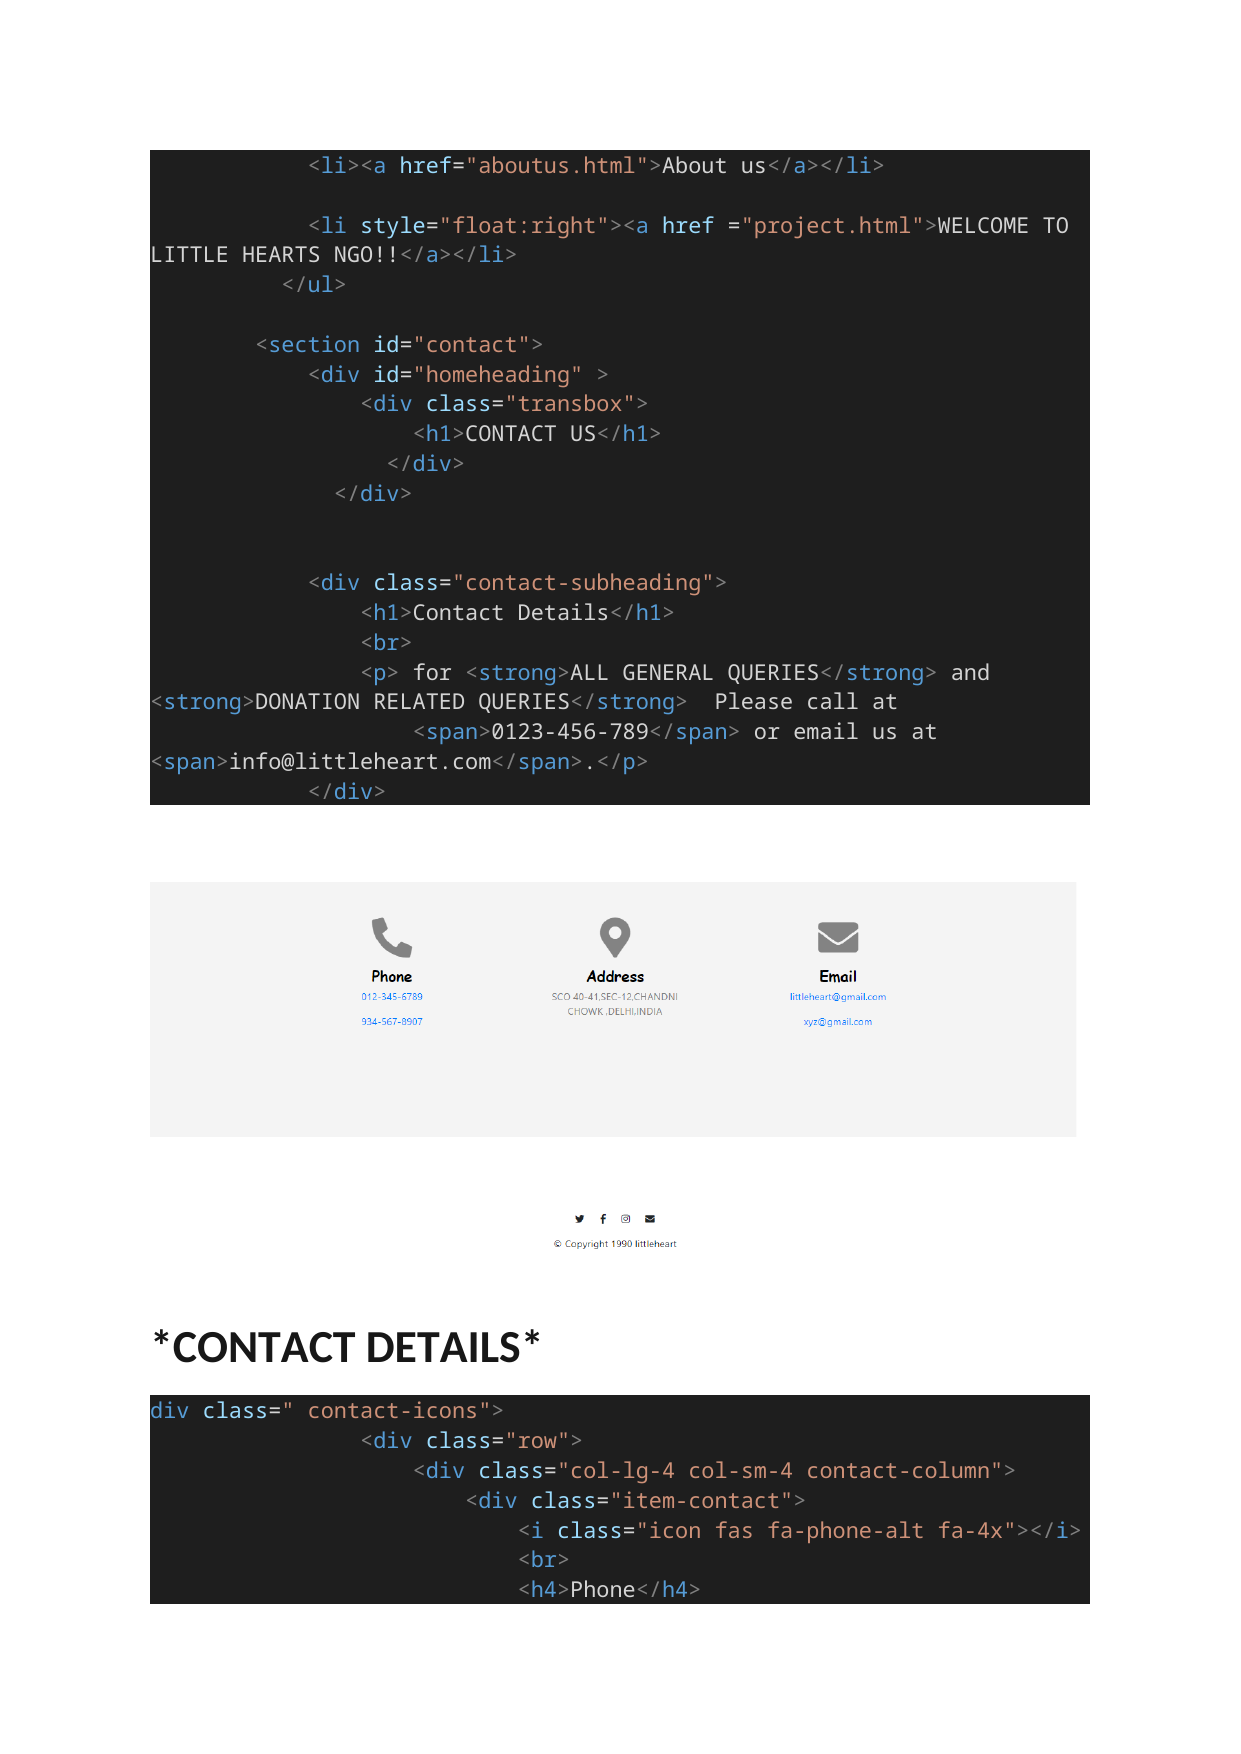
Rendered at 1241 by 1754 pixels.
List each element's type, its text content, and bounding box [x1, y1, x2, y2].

text *CONTACT DETAILS* [150, 1318, 1090, 1374]
text <br> [150, 627, 1090, 656]
text <div class="contact-subheading"> [150, 567, 1090, 597]
text </div> [150, 776, 1090, 805]
text </ul> [150, 269, 1090, 299]
text <br> [150, 1544, 1090, 1574]
text <p> for <strong>ALL GENERAL QUERIES</strong> and <strong>DONATION RELATED QUERIES</strong> Please call at [150, 656, 1090, 716]
text <i class="icon fas fa-phone-alt fa-4x"></i> [150, 1514, 1090, 1544]
text <div id="homeheading" > [150, 358, 1090, 388]
text <h4>Phone</h4> [150, 1574, 1090, 1604]
text </div> [150, 448, 1090, 478]
text <div class="transbox"> [150, 388, 1090, 418]
text <h1>CONTACT US</h1> [150, 418, 1090, 448]
text </div> [150, 478, 1090, 507]
text div class=" contact-icons"> [150, 1395, 1090, 1425]
text <li><a href="aboutus.html">About us</a></li> [150, 150, 1090, 180]
text <div class="item-contact"> [150, 1485, 1090, 1514]
text <span>0123-456-789</span> or email us at <span>info@littleheart.com</span>.</p> [150, 716, 1090, 776]
text <li style="float:right"><a href ="project.html">WELCOME TO LITTLE HEARTS NGO!!</a></li> [150, 209, 1090, 269]
text <div class="row"> [150, 1425, 1090, 1455]
text <h1>Contact Details</h1> [150, 597, 1090, 627]
text <section id="contact"> [150, 329, 1090, 358]
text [150, 1455, 1090, 1485]
picture [150, 882, 1077, 1300]
